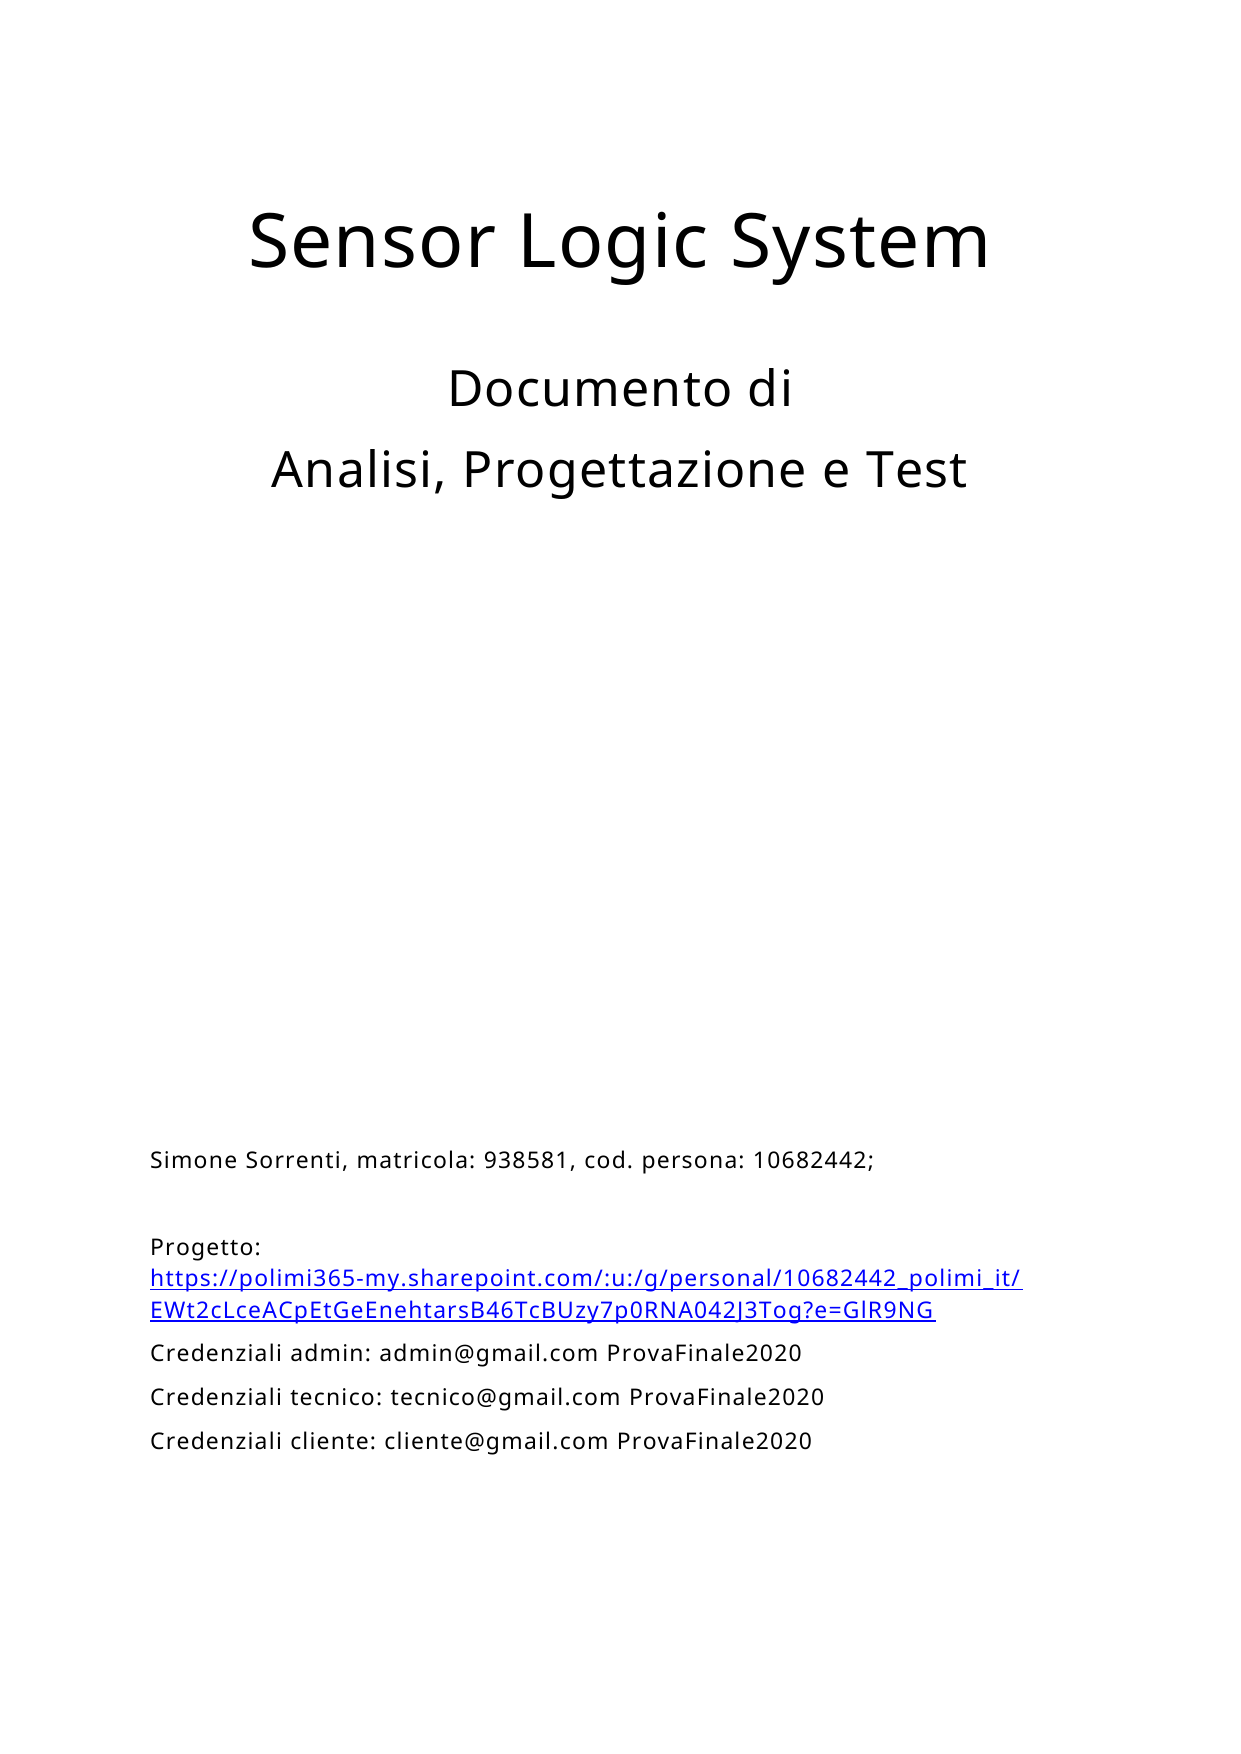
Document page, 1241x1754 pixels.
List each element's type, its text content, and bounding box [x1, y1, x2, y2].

text Progetto: https://polimi365-my.sharepoint.com/:u:/g/personal/10682442_polimi_it/EWt2cLceACpEtGeEnehtarsB46TcBUzy7p0RNA042J3Tog?e=GlR9NG [150, 1231, 1090, 1325]
text Credenziali cliente: cliente@gmail.com ProvaFinale2020 [150, 1425, 1090, 1456]
text Documento di [150, 353, 1090, 421]
text Credenziali admin: admin@gmail.com ProvaFinale2020 [150, 1337, 1090, 1369]
text Simone Sorrenti, matricola: 938581, cod. persona: 10682442; [150, 1144, 1090, 1175]
text Sensor Logic System [150, 187, 1090, 289]
text Analisi, Progettazione e Test [150, 433, 1090, 502]
text Credenziali tecnico: tecnico@gmail.com ProvaFinale2020 [150, 1381, 1090, 1412]
